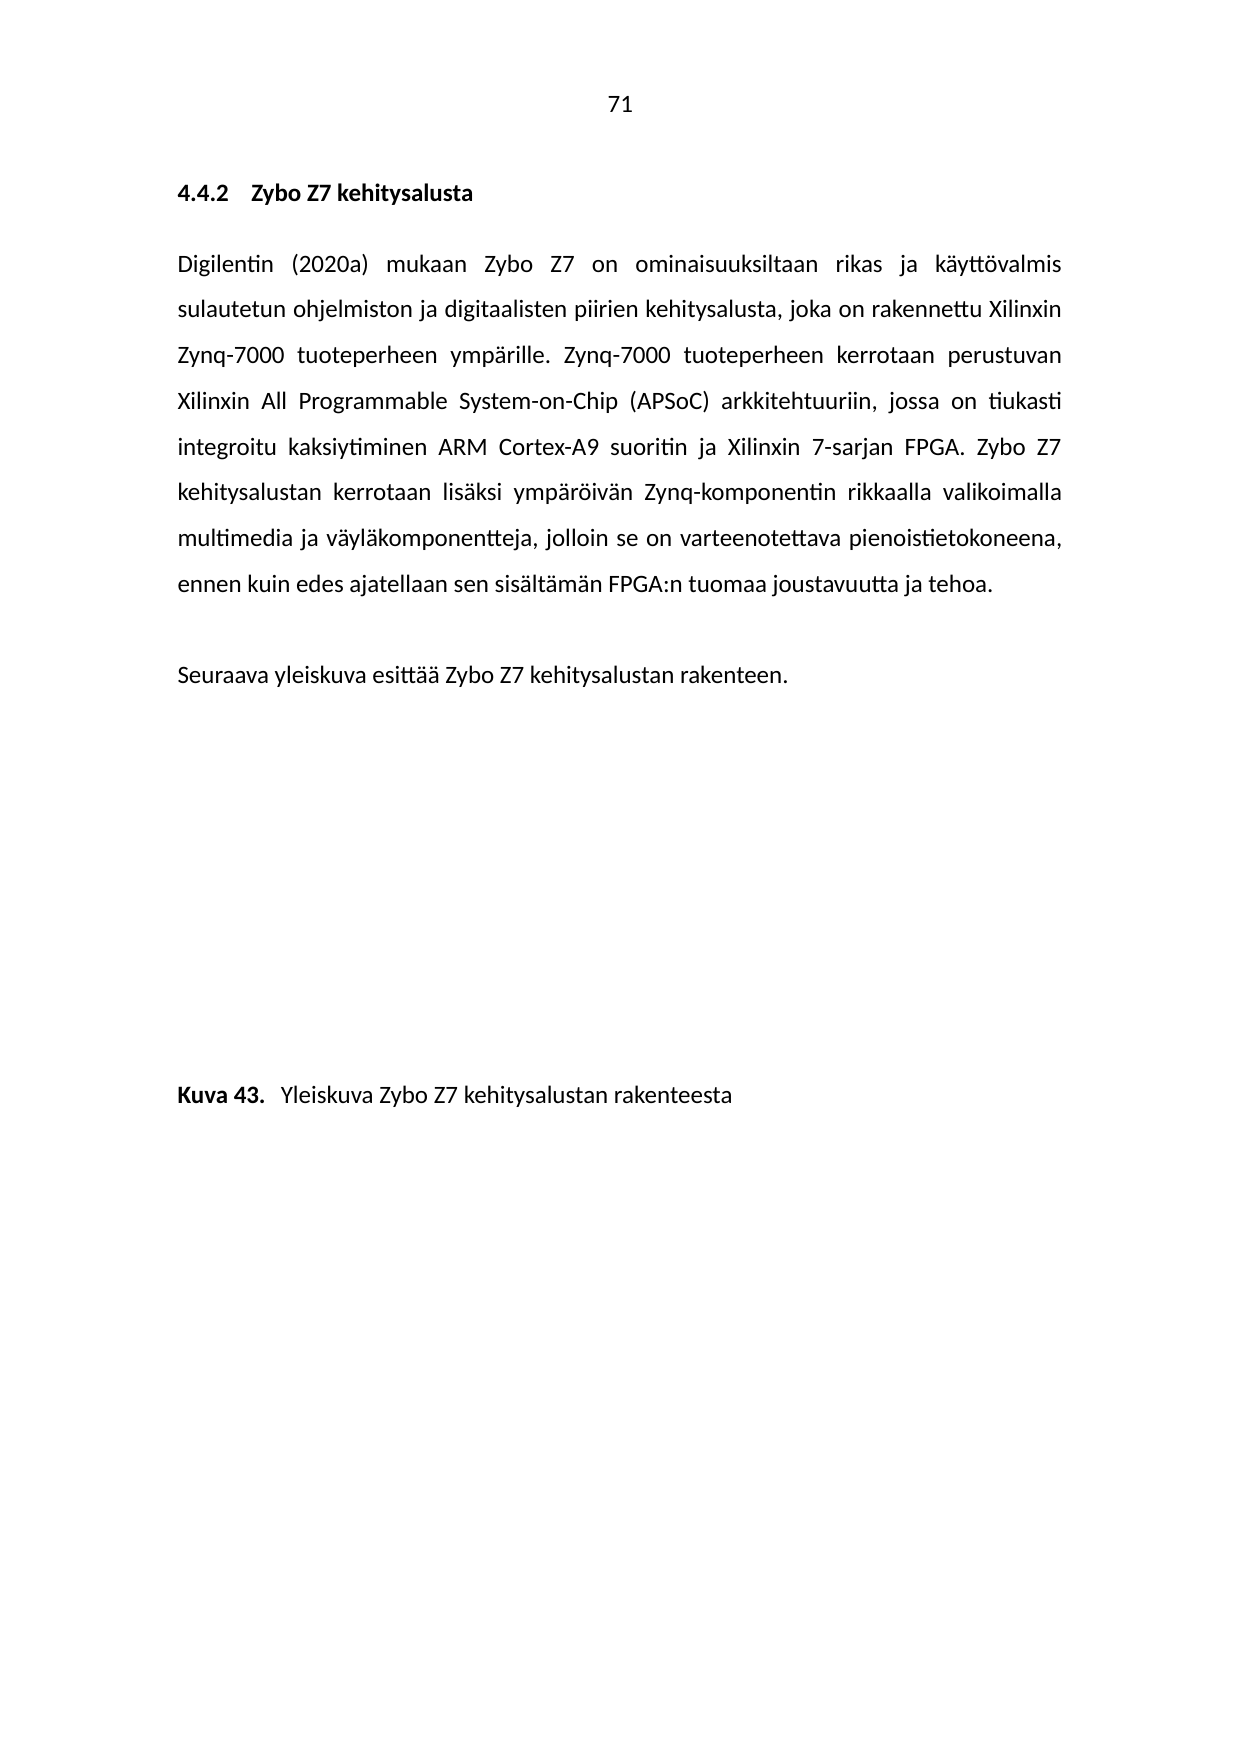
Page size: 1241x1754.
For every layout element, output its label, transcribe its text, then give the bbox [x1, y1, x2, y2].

text Digilentin (2020a) mukaan Zybo Z7 on ominaisuuksiltaan rikas ja käyttövalmis sulautetun ohjelmiston ja digitaalisten piirien kehitysalusta, joka on rakennettu Xilinxin Zynq-7000 tuoteperheen ympärille. Zynq-7000 tuoteperheen kerrotaan perustuvan Xilinxin All Programmable System-on-Chip (APSoC) arkkitehtuuriin, jossa on tiukasti integroitu kaksiytiminen ARM Cortex-A9 suoritin ja Xilinxin 7-sarjan FPGA. Zybo Z7 kehitysalustan kerrotaan lisäksi ympäröivän Zynq-komponentin rikkaalla valikoimalla multimedia ja väyläkomponentteja, jolloin se on varteenotettava pienoistietokoneena, ennen kuin edes ajatellaan sen sisältämän FPGA:n tuomaa joustavuutta ja tehoa. [177, 248, 1063, 598]
subtitle Zybo Z7 kehitysalusta [177, 177, 1063, 208]
text Seuraava yleiskuva esittää Zybo Z7 kehitysalustan rakenteen. [177, 659, 1063, 690]
text Kuva 43. Yleiskuva Zybo Z7 kehitysalustan rakenteesta [177, 1080, 1063, 1110]
